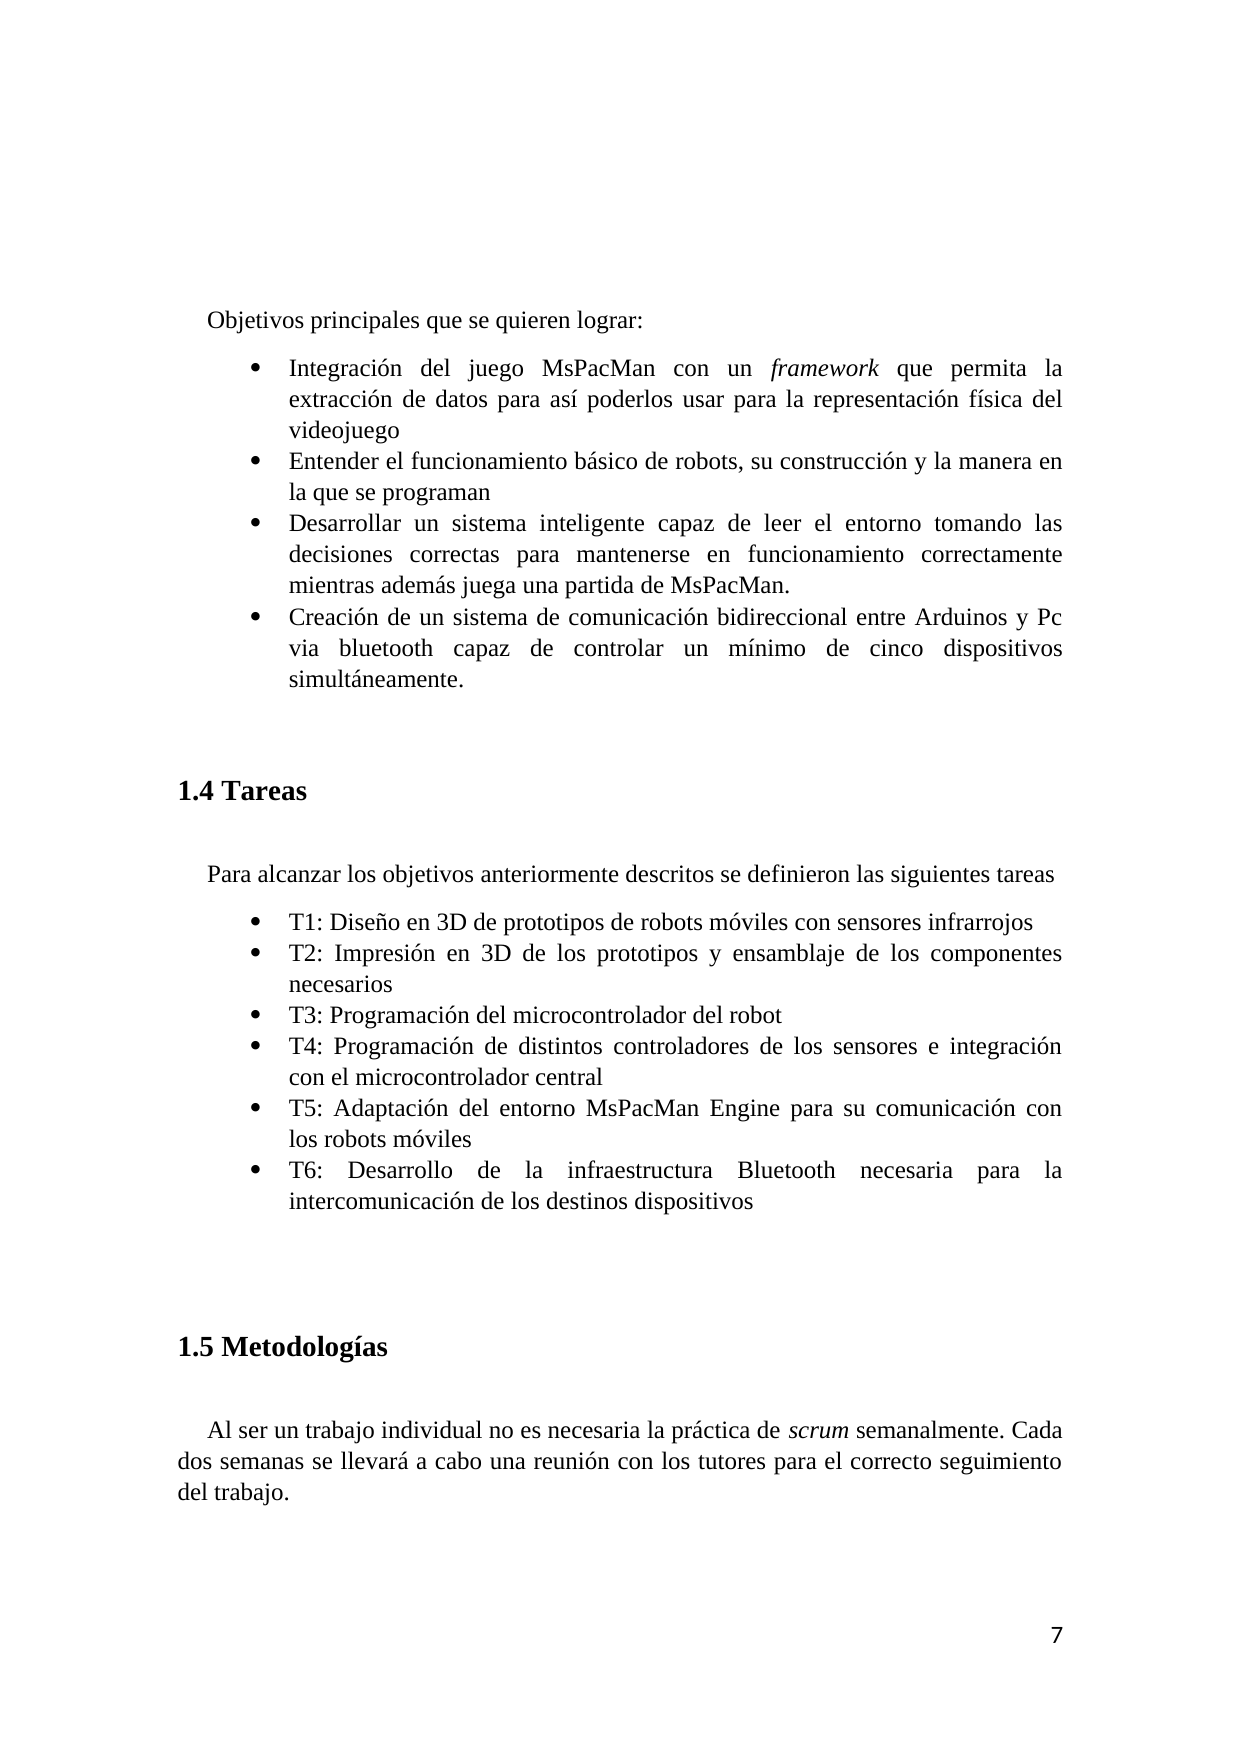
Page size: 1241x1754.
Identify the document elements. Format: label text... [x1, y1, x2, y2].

list Integración del juego MsPacMan con un framework que permita la extracción de datos para así poderlos usar para la representación física del videojuego [251, 353, 1063, 444]
text Para alcanzar los objetivos anteriormente descritos se definieron las siguientes tareas [177, 859, 1063, 888]
list Creación de un sistema de comunicación bidireccional entre Arduinos y Pc via bluetooth capaz de controlar un mínimo de cinco dispositivos simultáneamente. [251, 602, 1063, 692]
list Entender el funcionamiento básico de robots, su construcción y la manera en la que se programan [251, 446, 1063, 506]
text 1.5 Metodologías [177, 1329, 1063, 1363]
text Objetivos principales que se quieren lograr: [177, 306, 1063, 334]
text Al ser un trabajo individual no es necesaria la práctica de scrum semanalmente. Cada dos semanas se llevará a cabo una reunión con los tutores para el correcto seguimiento del trabajo. [177, 1415, 1063, 1506]
list T1: Diseño en 3D de prototipos de robots móviles con sensores infrarrojos [251, 907, 1063, 936]
list T3: Programación del microcontrolador del robot [251, 1000, 1063, 1029]
list T4: Programación de distintos controladores de los sensores e integración con el microcontrolador central [251, 1031, 1063, 1091]
list T5: Adaptación del entorno MsPacMan Engine para su comunicación con los robots móviles [251, 1093, 1063, 1153]
list Desarrollar un sistema inteligente capaz de leer el entorno tomando las decisiones correctas para mantenerse en funcionamiento correctamente mientras además juega una partida de MsPacMan. [251, 508, 1063, 599]
list T6: Desarrollo de la infraestructura Bluetooth necesaria para la intercomunicación de los destinos dispositivos [251, 1155, 1063, 1215]
list T2: Impresión en 3D de los prototipos y ensamblaje de los componentes necesarios [251, 938, 1063, 998]
text 1.4 Tareas [177, 773, 1063, 807]
